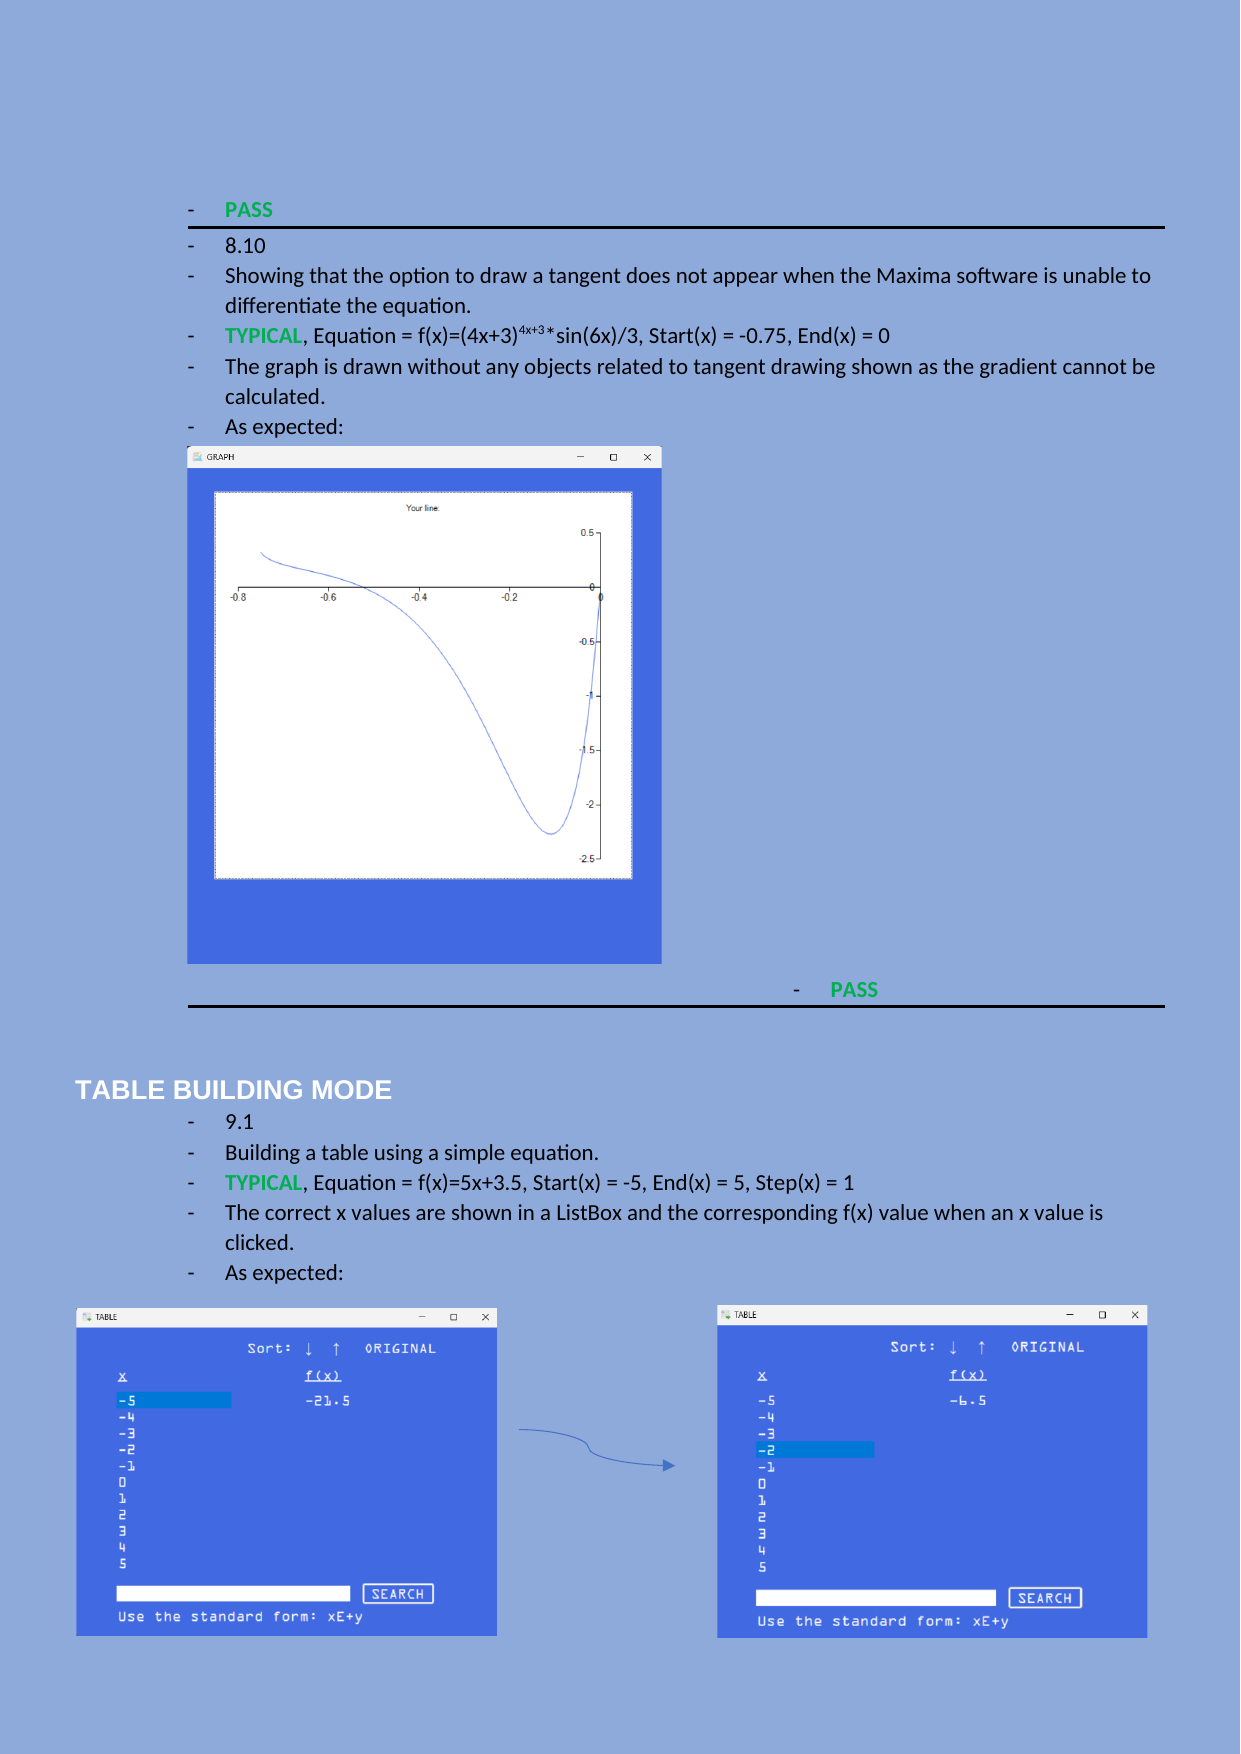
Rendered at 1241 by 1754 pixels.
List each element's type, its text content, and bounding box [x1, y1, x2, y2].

list Showing that the option to draw a tangent does not appear when the Maxima software is unable to differentiate the equation. [187, 261, 1165, 319]
subtitle TABLE BUILDING MODE [75, 1074, 1165, 1105]
list PASS [187, 196, 1165, 229]
list As expected: [187, 1258, 1165, 1287]
picture [716, 1305, 1147, 1637]
list TYPICAL, Equation = f(x)=5x+3.5, Start(x) = -5, End(x) = 5, Step(x) = 1 [187, 1168, 1165, 1196]
picture [75, 1308, 497, 1634]
list The graph is drawn without any objects related to tangent drawing shown as the gradient cannot be calculated. [187, 352, 1165, 410]
list 9.1 [187, 1107, 1165, 1136]
list 8.10 [187, 231, 1165, 259]
picture [186, 446, 661, 963]
list Building a table using a simple equation. [187, 1138, 1165, 1166]
list TYPICAL, Equation = f(x)=(4x+3)4x+3*sin(6x)/3, Start(x) = -0.75, End(x) = 0 [187, 322, 1165, 350]
list PASS [187, 975, 1165, 1008]
list As expected: [187, 412, 1165, 440]
list The correct x values are shown in a ListBox and the corresponding f(x) value when an x value is clicked. [187, 1198, 1165, 1256]
